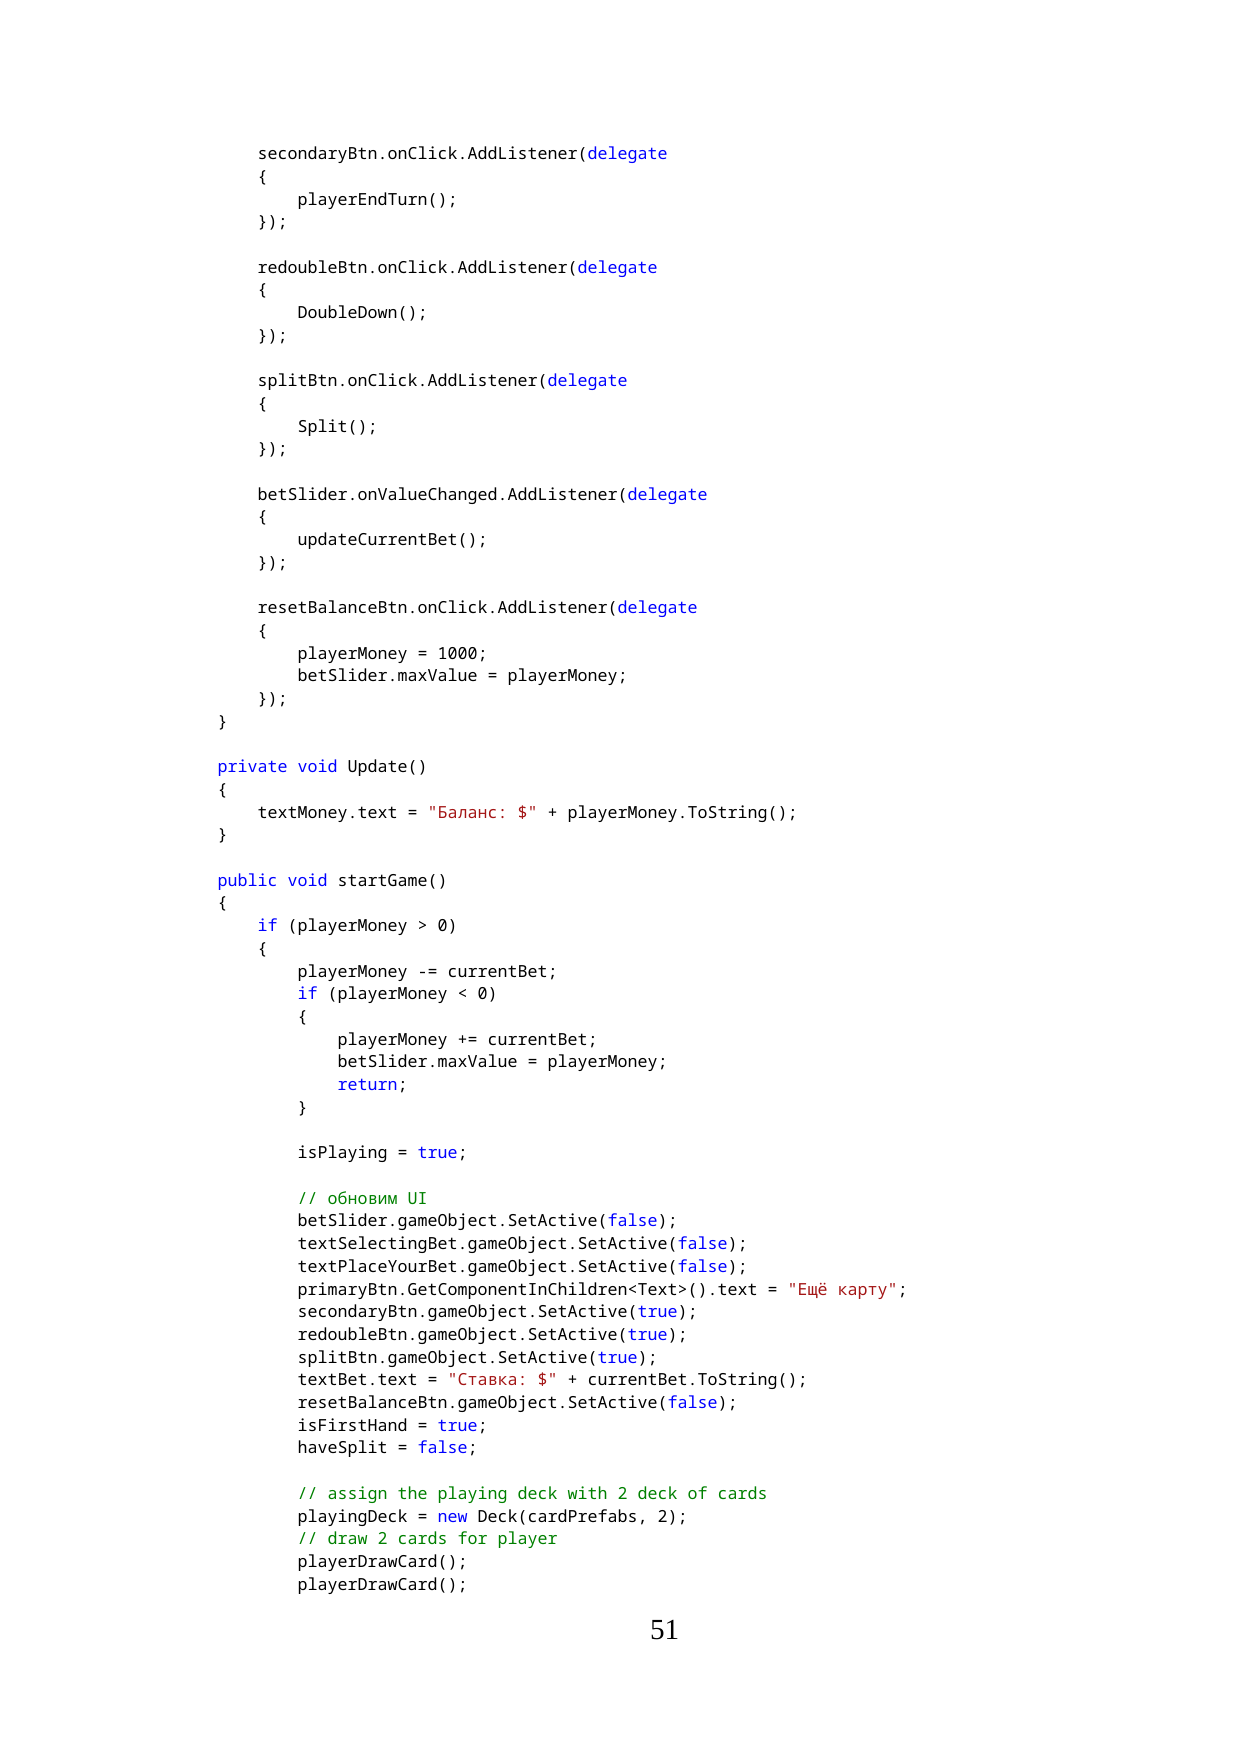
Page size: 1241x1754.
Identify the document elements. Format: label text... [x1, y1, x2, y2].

text secondaryBtn.onClick.AddListener(delegate [177, 142, 1152, 164]
text playerMoney -= currentBet; [177, 959, 1152, 982]
text textBet.text = "Cтавка: $" + currentBet.ToString(); [177, 1368, 1152, 1391]
text playingDeck = new Deck(cardPrefabs, 2); [177, 1504, 1152, 1527]
text private void Update() [177, 755, 1152, 778]
text primaryBtn.GetComponentInChildren<Text>().text = "Ещё карту"; [177, 1277, 1152, 1300]
text playerDrawCard(); [177, 1550, 1152, 1572]
text textMoney.text = "Баланс: $" + playerMoney.ToString(); [177, 800, 1152, 823]
text splitBtn.gameObject.SetActive(true); [177, 1345, 1152, 1368]
text { [177, 778, 1152, 800]
text }); [177, 323, 1152, 346]
text updateCurrentBet(); [177, 528, 1152, 551]
text isPlaying = true; [177, 1141, 1152, 1164]
text Split(); [177, 414, 1152, 437]
text }); [177, 210, 1152, 233]
text }); [177, 437, 1152, 460]
text resetBalanceBtn.gameObject.SetActive(false); [177, 1391, 1152, 1413]
text return; [177, 1073, 1152, 1096]
text splitBtn.onClick.AddListener(delegate [177, 369, 1152, 392]
text if (playerMoney > 0) [177, 914, 1152, 937]
text { [177, 392, 1152, 414]
text { [177, 164, 1152, 187]
text if (playerMoney < 0) [177, 982, 1152, 1005]
text textPlaceYourBet.gameObject.SetActive(false); [177, 1254, 1152, 1277]
text haveSplit = false; [177, 1436, 1152, 1459]
text { [177, 278, 1152, 301]
text redoubleBtn.onClick.AddListener(delegate [177, 255, 1152, 278]
text } [177, 823, 1152, 846]
text { [177, 1005, 1152, 1027]
text betSlider.maxValue = playerMoney; [177, 664, 1152, 687]
text redoubleBtn.gameObject.SetActive(true); [177, 1323, 1152, 1345]
text public void startGame() [177, 868, 1152, 891]
text // assign the playing deck with 2 deck of cards [177, 1482, 1152, 1504]
text { [177, 505, 1152, 528]
text playerMoney += currentBet; [177, 1027, 1152, 1050]
text betSlider.maxValue = playerMoney; [177, 1050, 1152, 1073]
text // draw 2 cards for player [177, 1527, 1152, 1550]
text isFirstHand = true; [177, 1413, 1152, 1436]
text { [177, 619, 1152, 641]
text playerDrawCard(); [177, 1572, 1152, 1595]
text playerEndTurn(); [177, 187, 1152, 210]
text betSlider.onValueChanged.AddListener(delegate [177, 482, 1152, 505]
text } [177, 709, 1152, 732]
text playerMoney = 1000; [177, 641, 1152, 664]
text secondaryBtn.gameObject.SetActive(true); [177, 1300, 1152, 1323]
text }); [177, 687, 1152, 709]
text textSelectingBet.gameObject.SetActive(false); [177, 1232, 1152, 1254]
text }); [177, 551, 1152, 573]
text DoubleDown(); [177, 301, 1152, 323]
text { [177, 891, 1152, 914]
text { [177, 937, 1152, 959]
text betSlider.gameObject.SetActive(false); [177, 1209, 1152, 1232]
text // обновим UI [177, 1186, 1152, 1209]
text } [177, 1096, 1152, 1118]
text resetBalanceBtn.onClick.AddListener(delegate [177, 596, 1152, 619]
